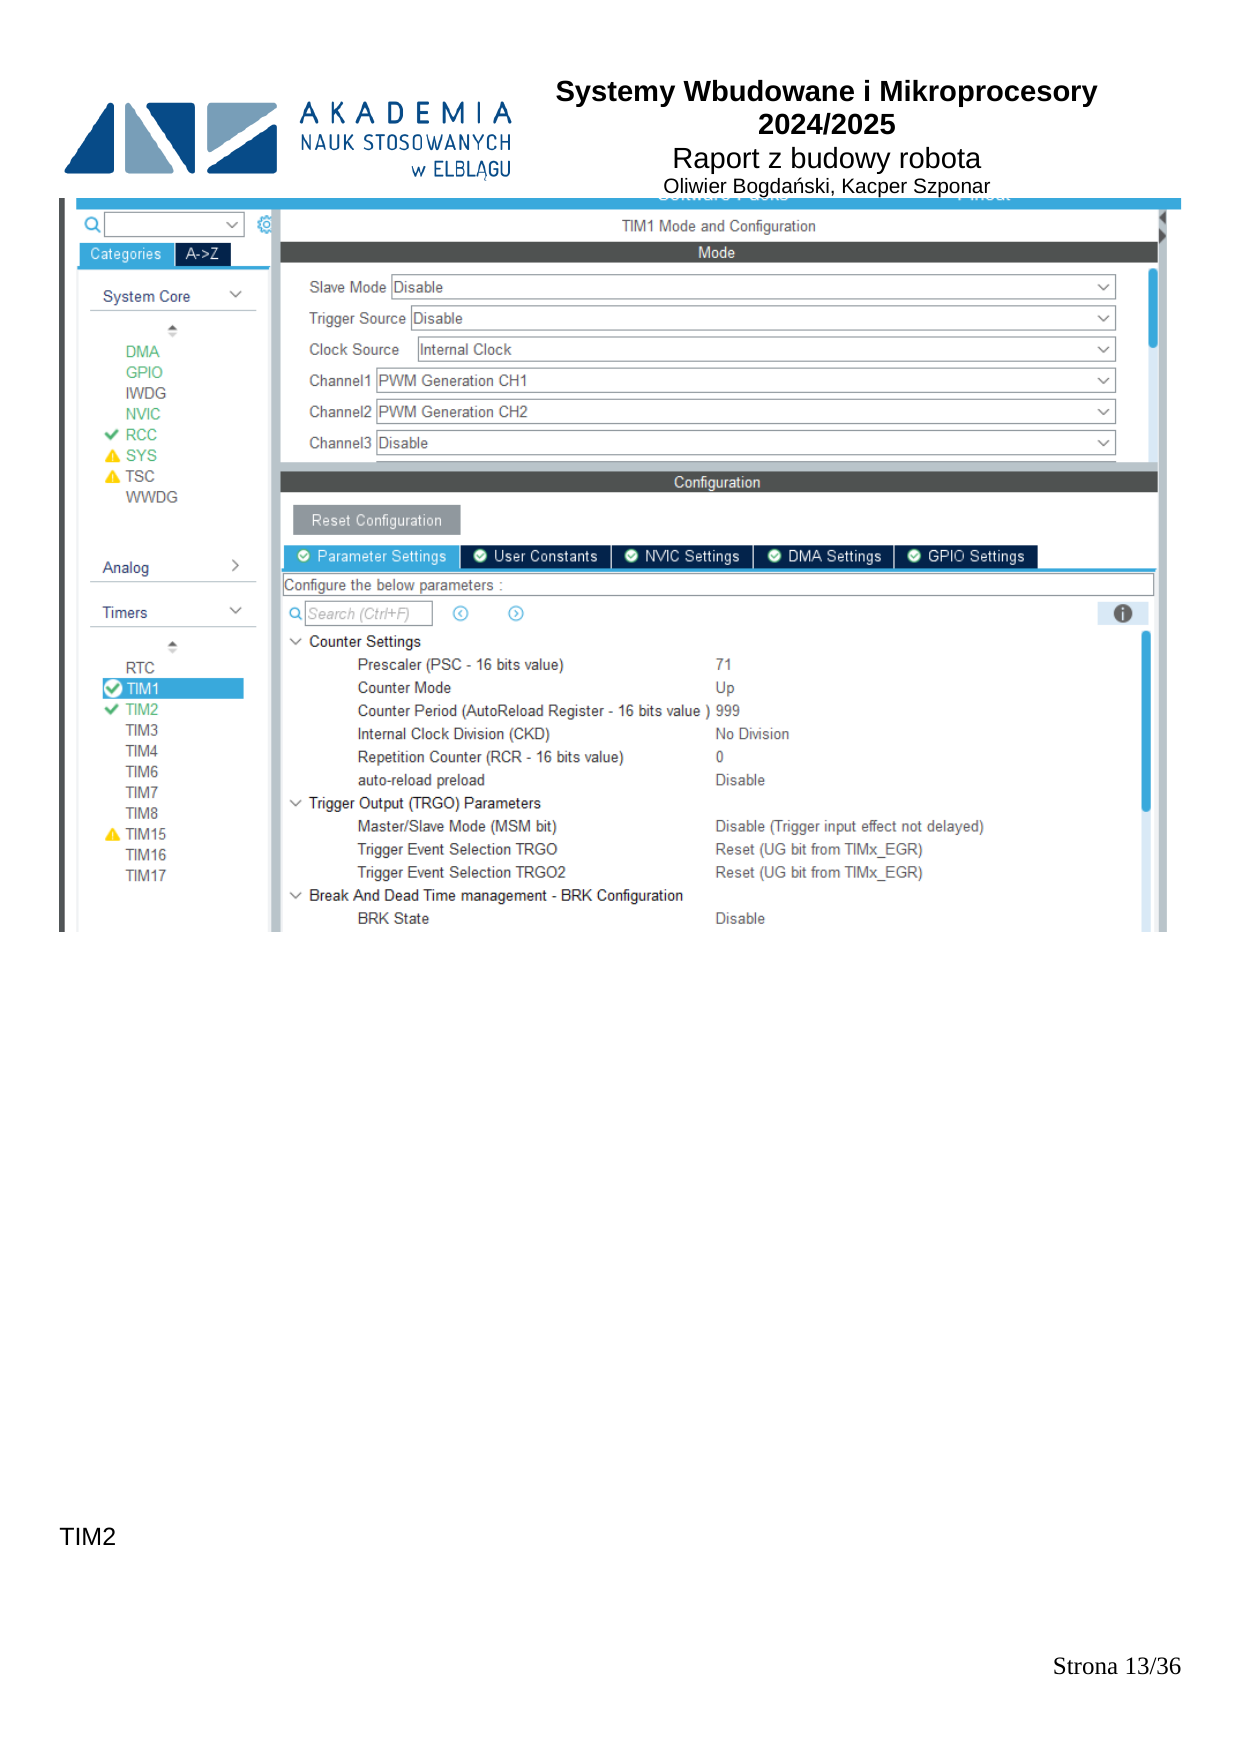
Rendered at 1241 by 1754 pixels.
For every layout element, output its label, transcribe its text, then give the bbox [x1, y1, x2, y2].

picture [59, 198, 1182, 932]
picture [63, 100, 515, 181]
text TIM2 [59, 1522, 1181, 1551]
